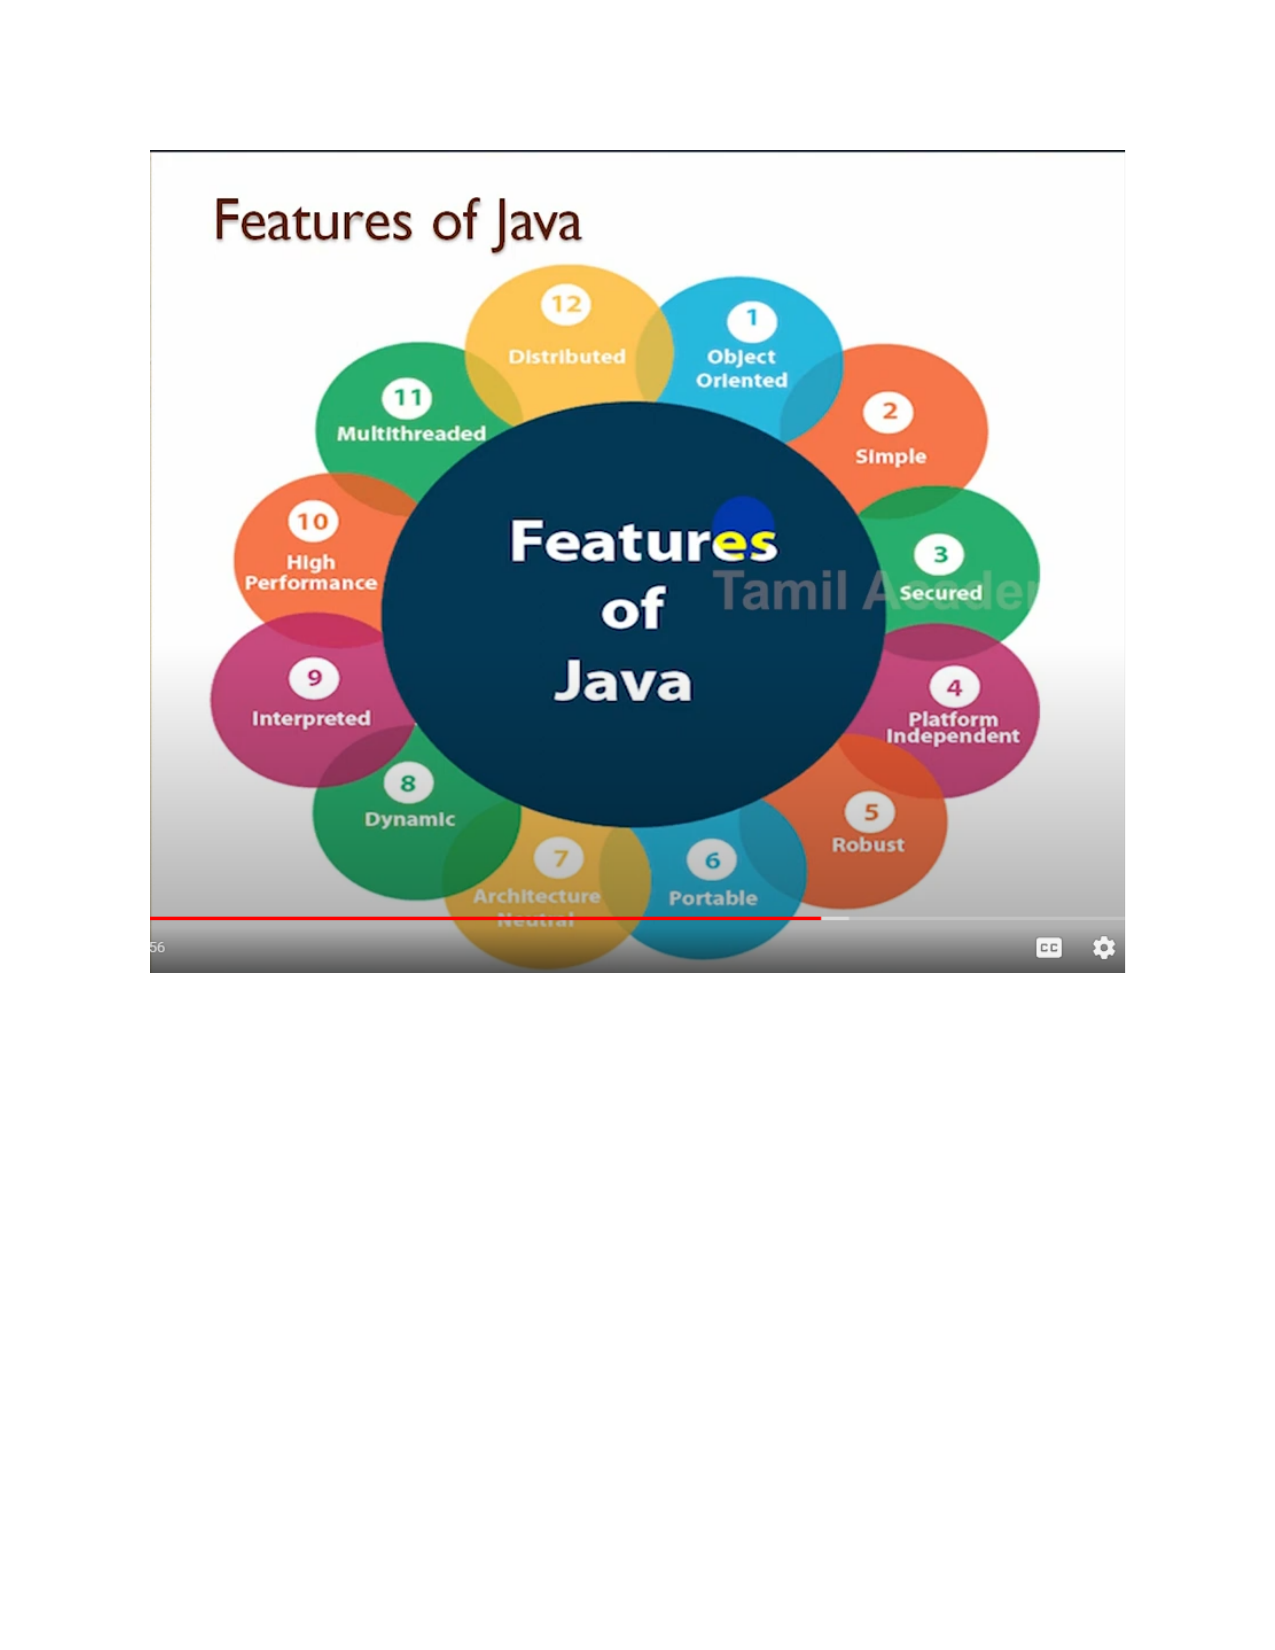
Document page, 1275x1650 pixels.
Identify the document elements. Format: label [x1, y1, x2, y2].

picture [150, 150, 1125, 973]
